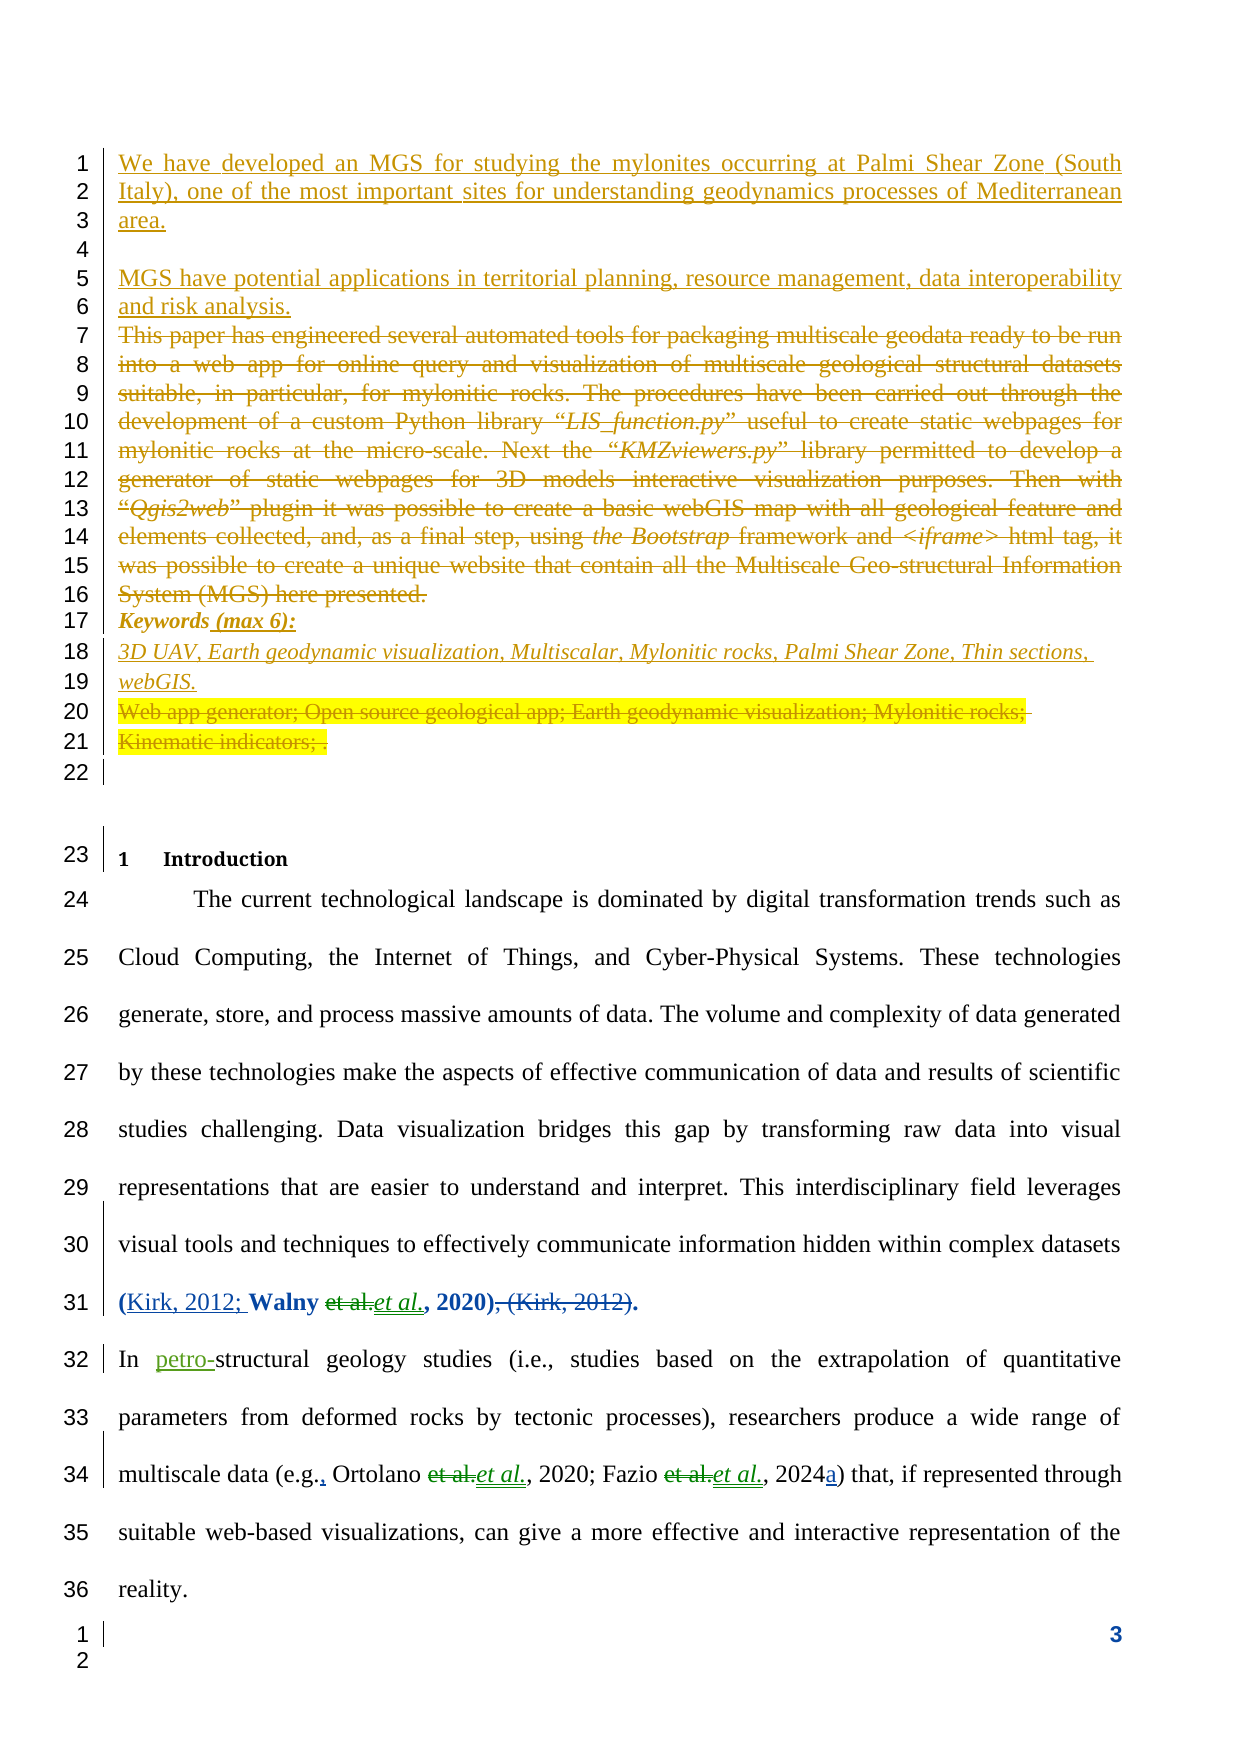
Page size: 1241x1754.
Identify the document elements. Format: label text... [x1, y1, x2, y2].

subtitle Introduction [118, 826, 1122, 872]
text In structural geology studies (i.e., studies based on the extrapolation of quantitative parameters from deformed rocks by tectonic processes), researchers produce a wide range of multiscale data (e.g. Ortolano , 2020; Fazio , 2024) that, if represented through suitable web-based visualizations, can give a more effective and interactive representation of the reality. [118, 1344, 1122, 1603]
text Keywords [118, 608, 1122, 634]
text The current technological landscape is dominated by digital transformation trends such as Cloud Computing, the Internet of Things, and Cyber-Physical Systems. These technologies generate, store, and process massive amounts of data. The volume and complexity of data generated by these technologies make the aspects of effective communication of data and results of scientific studies challenging. Data visualization bridges this gap by transforming raw data into visual representations that are easier to understand and interpret. This interdisciplinary field leverages visual tools and techniques to effectively communicate information hidden within complex datasets (Walny , 2020). [118, 884, 1122, 1316]
